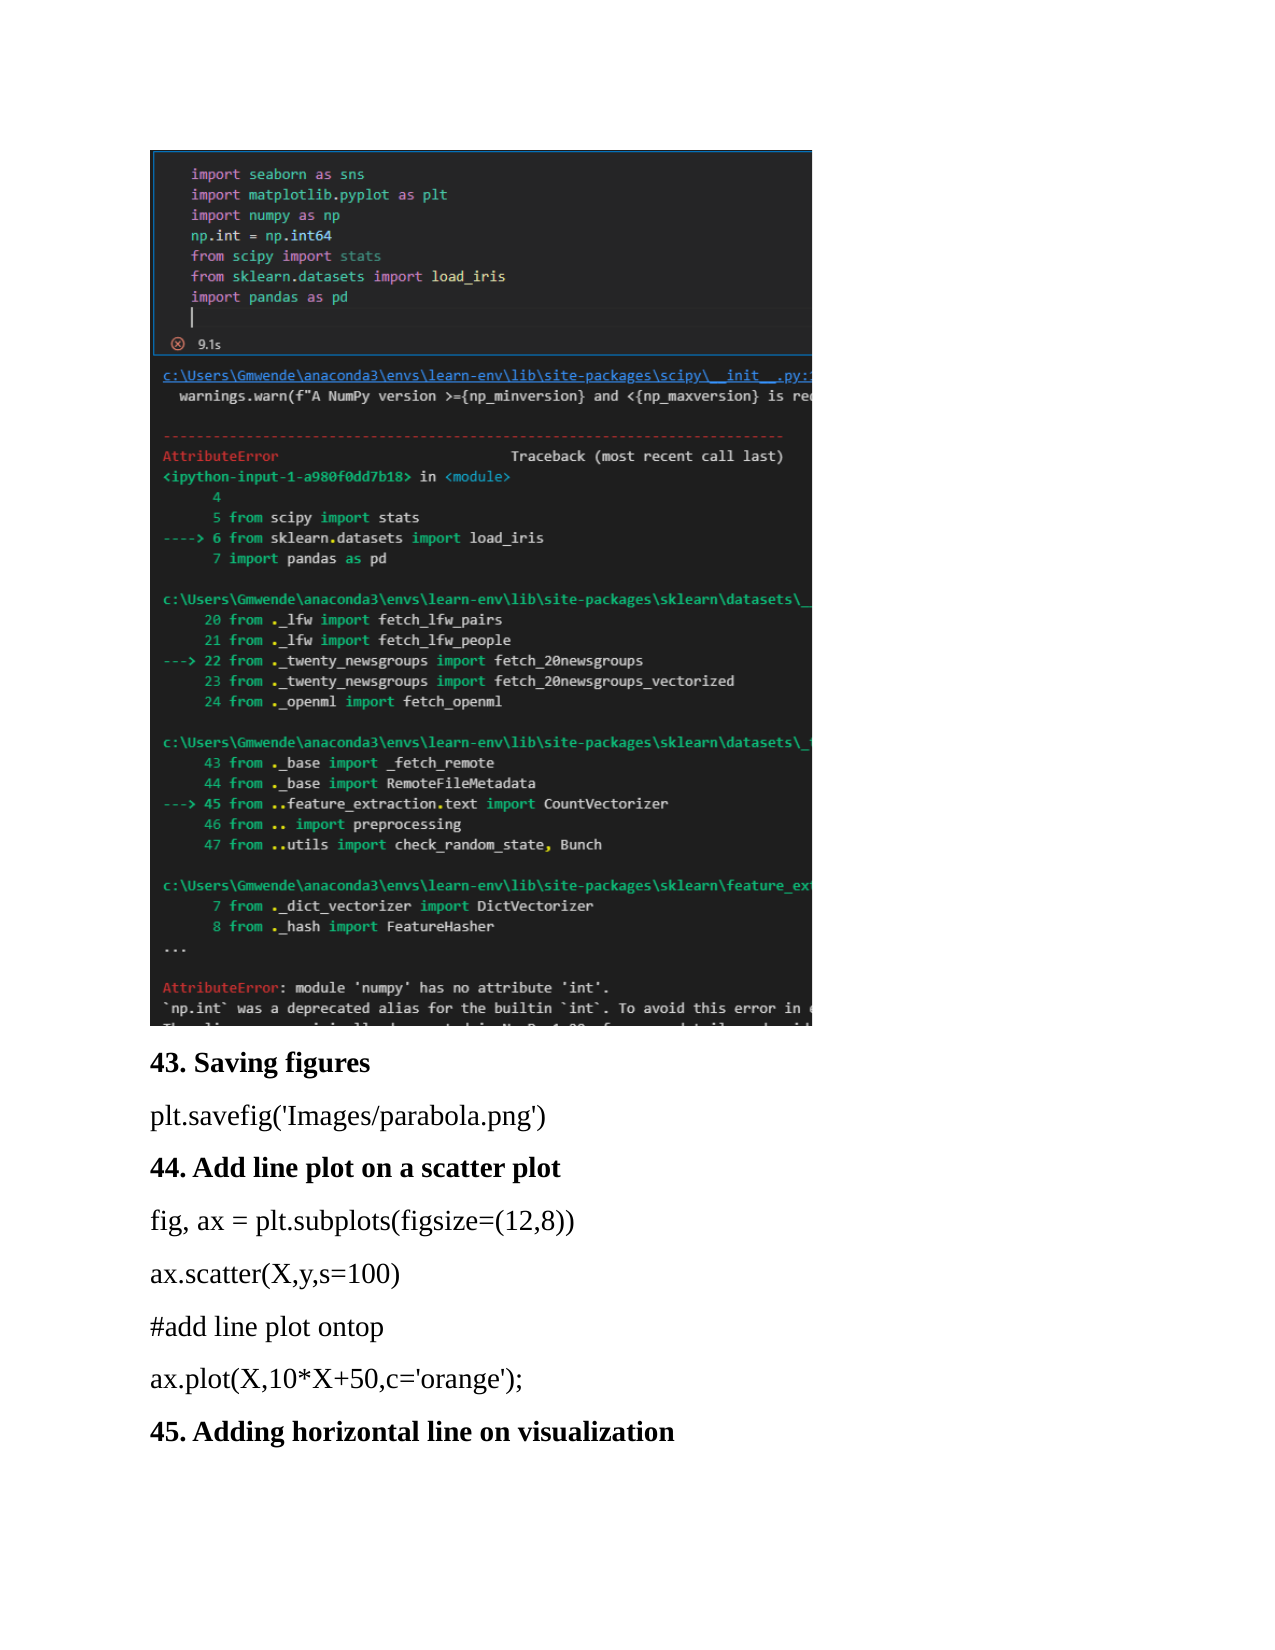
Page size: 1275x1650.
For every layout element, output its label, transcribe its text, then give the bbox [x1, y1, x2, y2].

text plt.savefig('Images/parabola.png') [150, 1098, 1125, 1131]
text 45. Adding horizontal line on visualization [150, 1414, 1125, 1448]
text 43. Saving figures [150, 1045, 1125, 1078]
text ax.scatter(X,y,s=100) [150, 1256, 1125, 1289]
text 44. Add line plot on a scatter plot [150, 1150, 1125, 1184]
text #add line plot ontop [150, 1309, 1125, 1342]
text ax.plot(X,10*X+50,c='orange'); [150, 1362, 1125, 1395]
text fig, ax = plt.subplots(figsize=(12,8)) [150, 1203, 1125, 1237]
picture [150, 150, 813, 1026]
